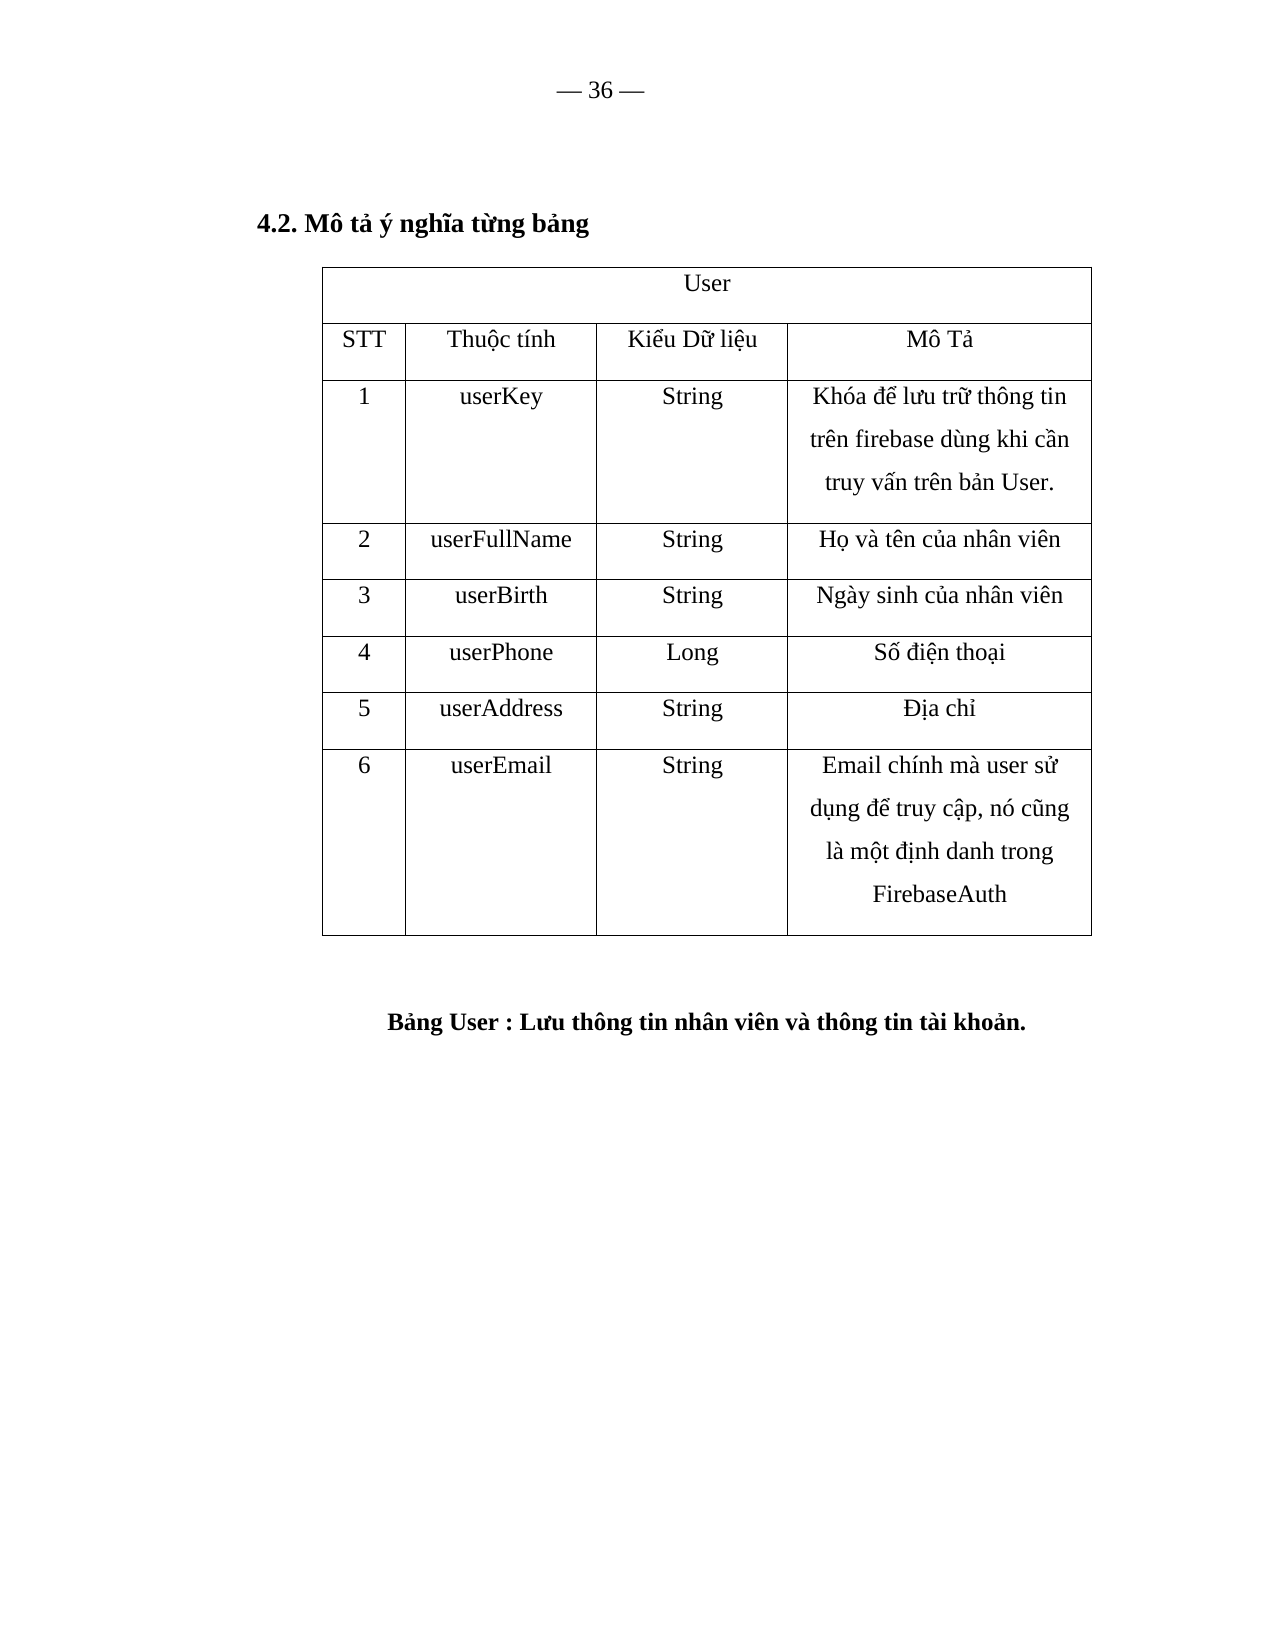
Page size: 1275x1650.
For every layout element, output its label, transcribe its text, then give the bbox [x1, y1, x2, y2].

table_cell 5 [323, 693, 405, 749]
table_cell 1 [323, 381, 405, 523]
table_cell String [597, 524, 787, 579]
table_cell Email chính mà user sử dụng để truy cập, nó cũng là một định danh trong FirebaseAuth [788, 750, 1091, 935]
table_header User [323, 268, 1091, 323]
table_cell String [597, 580, 787, 636]
table_cell userPhone [406, 637, 596, 692]
table_cell userFullName [406, 524, 596, 579]
table_cell STT [323, 324, 405, 380]
table_cell Địa chỉ [788, 693, 1091, 749]
table_cell Ngày sinh của nhân viên [788, 580, 1091, 636]
table_cell userBirth [406, 580, 596, 636]
table_cell String [597, 693, 787, 749]
table_cell Long [597, 637, 787, 692]
table_cell userAddress [406, 693, 596, 749]
table_cell userKey [406, 381, 596, 523]
table_cell userEmail [406, 750, 596, 935]
table_cell Số điện thoại [788, 637, 1091, 692]
table_cell Kiểu Dữ liệu [597, 324, 787, 380]
table_cell Khóa để lưu trữ thông tin trên firebase dùng khi cần truy vấn trên bản User. [788, 381, 1091, 523]
table_cell 2 [323, 524, 405, 579]
table_cell Mô Tả [788, 324, 1091, 380]
table_cell String [597, 750, 787, 935]
table_cell 3 [323, 580, 405, 636]
table_cell 6 [323, 750, 405, 935]
table_cell String [597, 381, 787, 523]
table_cell 4 [323, 637, 405, 692]
table_cell Họ và tên của nhân viên [788, 524, 1091, 579]
table_cell Thuộc tính [406, 324, 596, 380]
subtitle 4.2. Mô tả ý nghĩa từng bảng [257, 207, 1157, 238]
subtitle Bảng User : Lưu thông tin nhân viên và thông tin tài khoản. [257, 1007, 1157, 1036]
